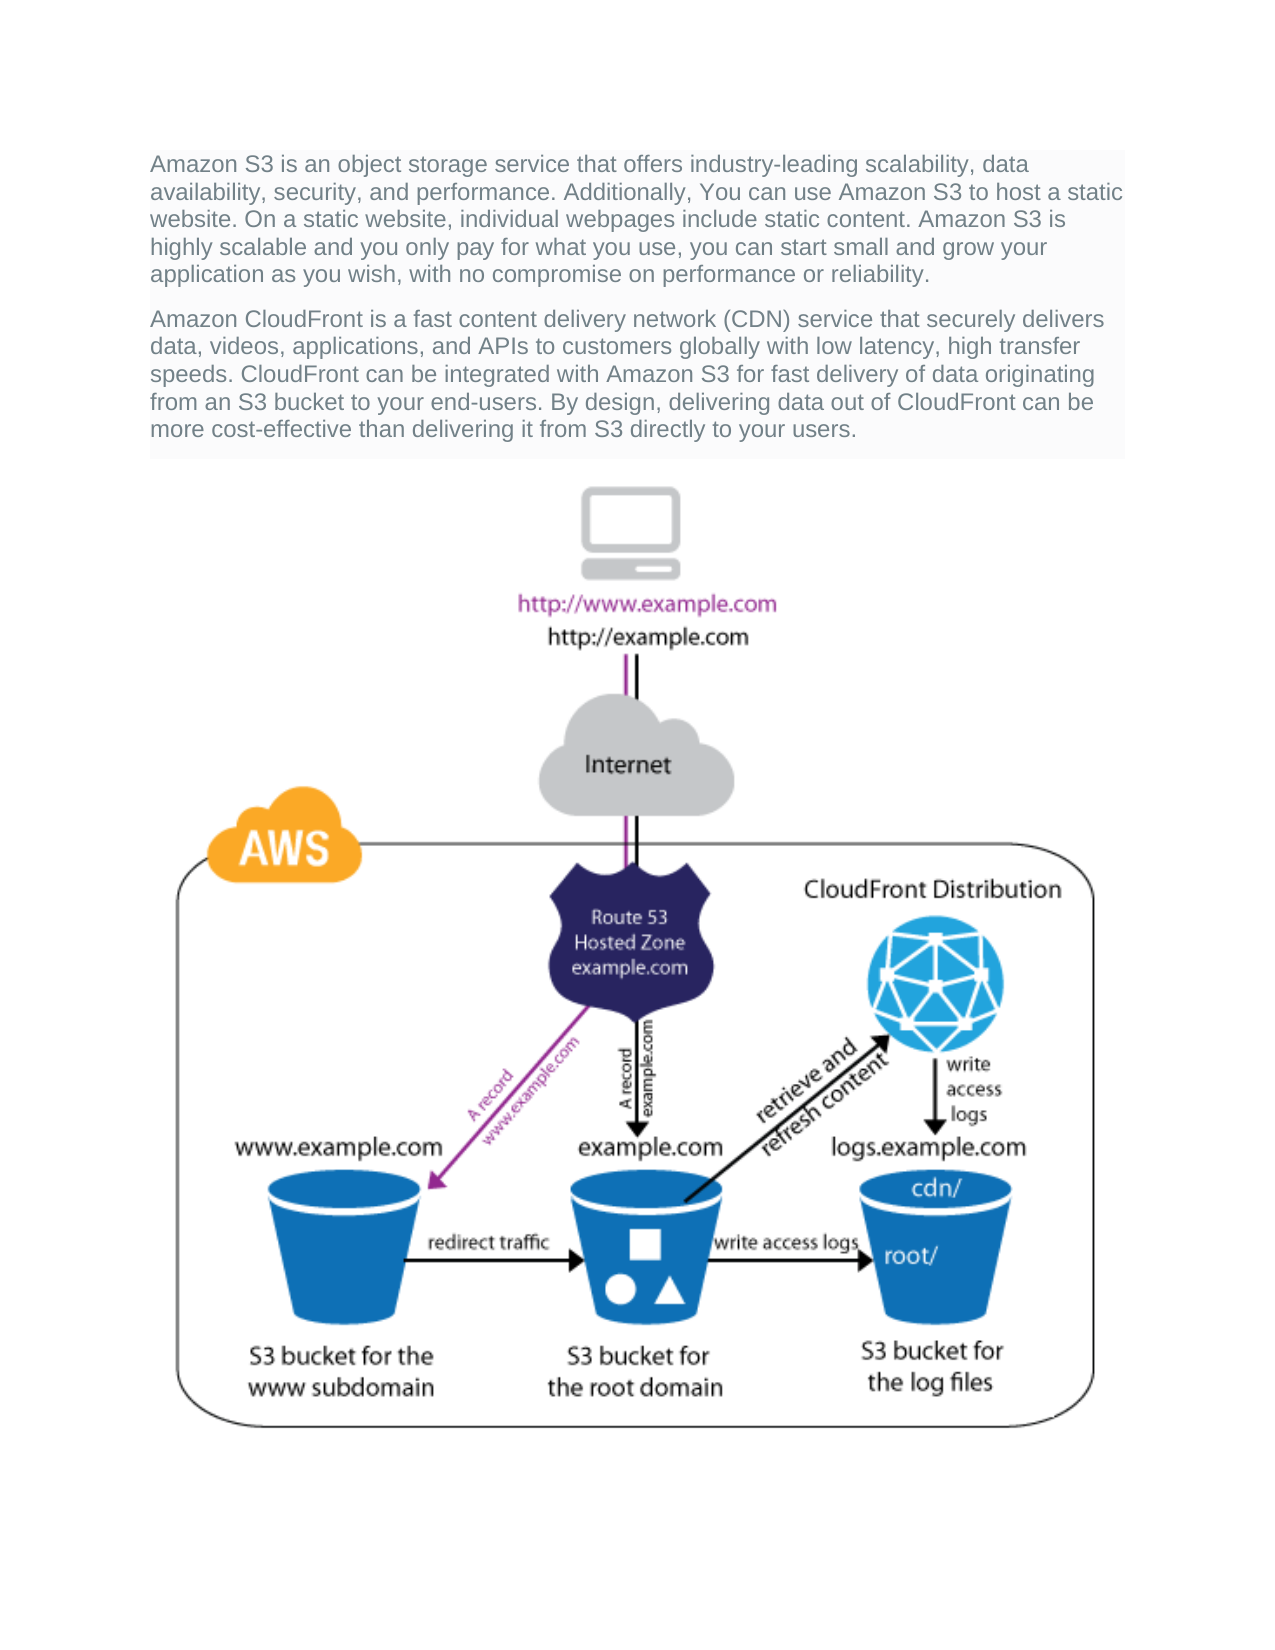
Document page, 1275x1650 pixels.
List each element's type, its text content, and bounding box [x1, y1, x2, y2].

picture [150, 459, 1125, 1456]
text Amazon CloudFront is a fast content delivery network (CDN) service that securely delivers data, videos, applications, and APIs to customers globally with low latency, high transfer speeds. CloudFront can be integrated with Amazon S3 for fast delivery of data originating from an S3 bucket to your end-users. By design, delivering data out of CloudFront can be more cost-effective than delivering it from S3 directly to your users. [150, 305, 1125, 443]
text Amazon S3 is an object storage service that offers industry-leading scalability, data availability, security, and performance. Additionally, You can use Amazon S3 to host a static website. On a static website, individual webpages include static content. Amazon S3 is highly scalable and you only pay for what you use, you can start small and grow your application as you wish, with no compromise on performance or reliability. [150, 150, 1125, 288]
